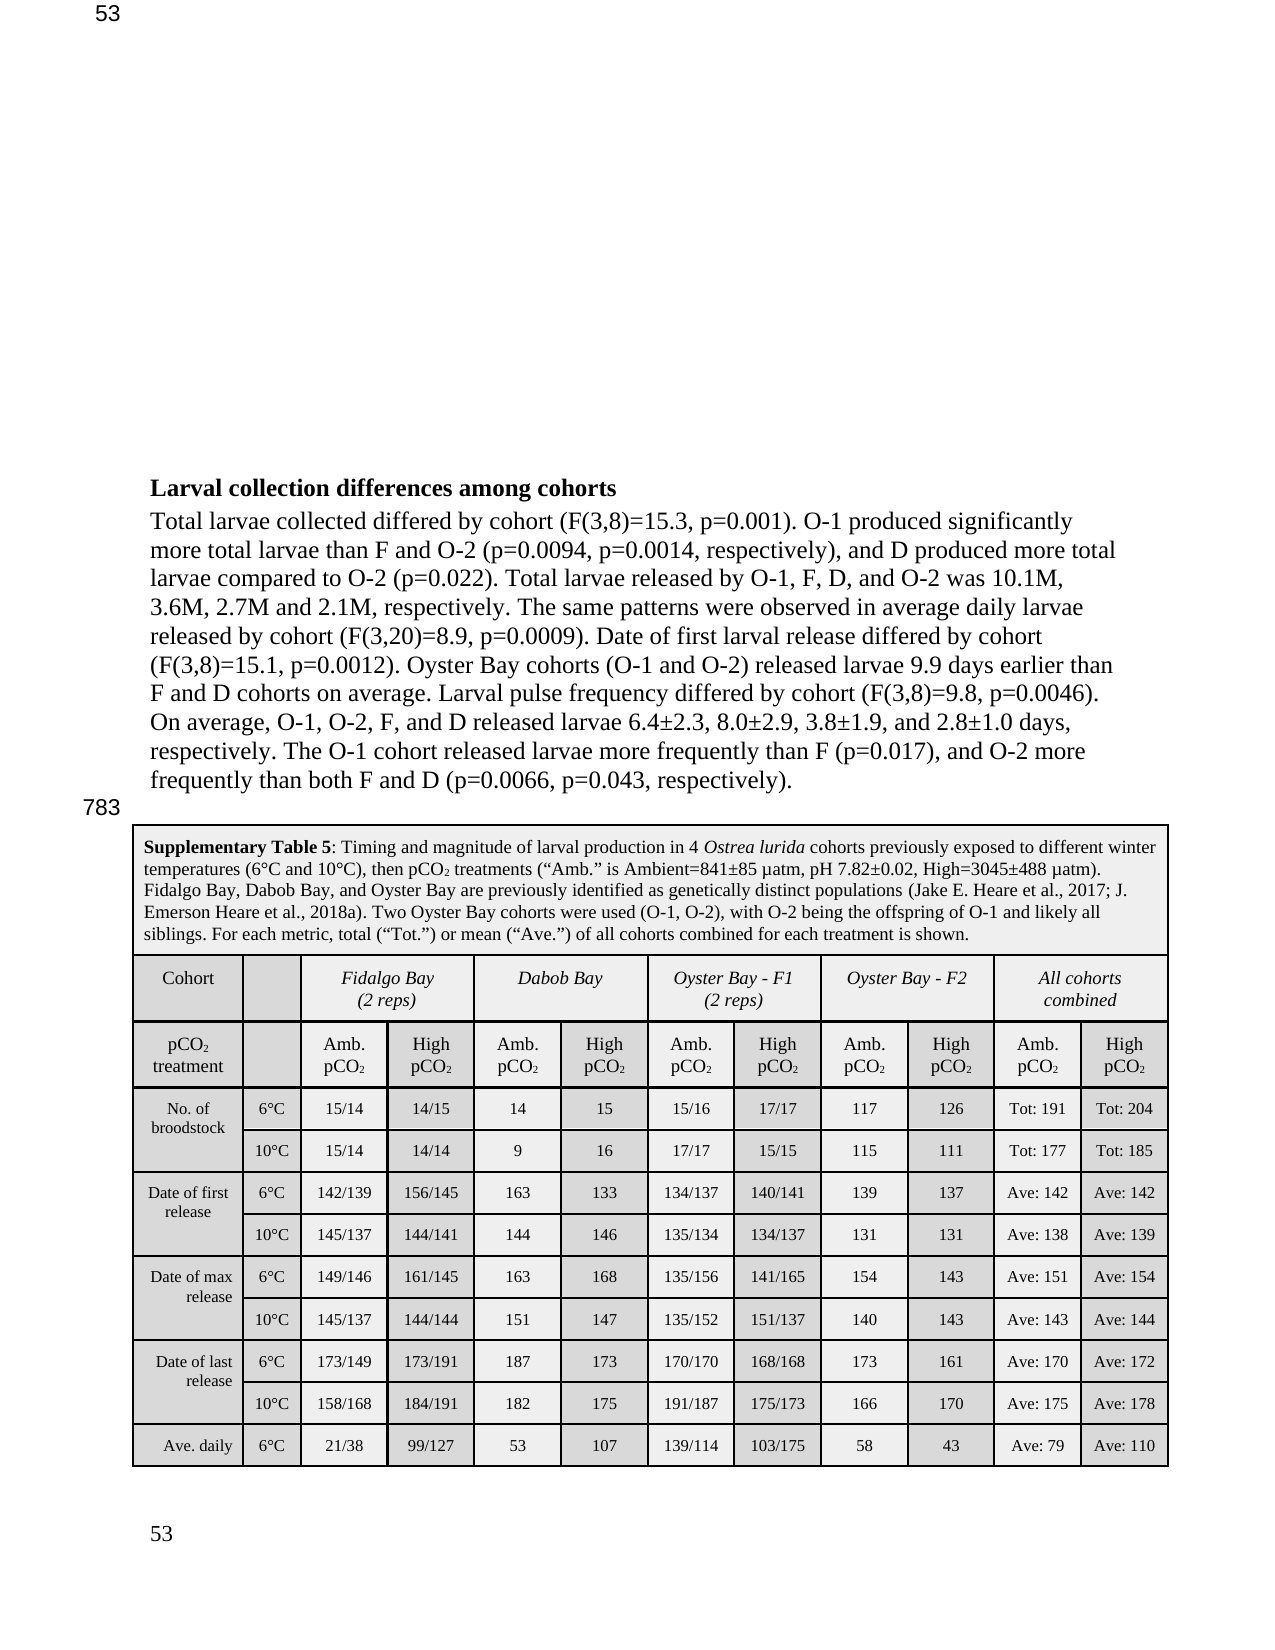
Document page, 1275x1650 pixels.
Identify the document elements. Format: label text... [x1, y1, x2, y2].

table_cell High pCO2 [389, 1023, 473, 1086]
table_cell Amb. pCO2 [475, 1023, 560, 1086]
table_cell Tot: 185 [1082, 1131, 1167, 1171]
table_cell No. of broodstock [134, 1089, 242, 1171]
table_cell 15/14 [302, 1089, 386, 1128]
table_cell 173/191 [389, 1341, 473, 1381]
table_cell 6°C [244, 1425, 300, 1465]
table_cell 158/168 [302, 1383, 386, 1423]
table_cell 163 [475, 1257, 560, 1297]
table_cell 146 [562, 1215, 647, 1255]
table_cell 163 [475, 1173, 560, 1213]
table_cell 135/156 [649, 1257, 733, 1297]
table_cell 191/187 [649, 1383, 733, 1423]
table_cell 144 [475, 1215, 560, 1255]
table_cell Ave: 151 [995, 1257, 1080, 1297]
table_cell 15 [562, 1089, 647, 1128]
table_cell Ave: 154 [1082, 1257, 1167, 1297]
table_cell 151 [475, 1299, 560, 1339]
table_cell 14/14 [389, 1131, 473, 1171]
table_cell Date of max release [134, 1257, 242, 1339]
table_cell Ave: 142 [1082, 1173, 1167, 1213]
table_cell High pCO2 [909, 1023, 993, 1086]
table_cell 21/38 [302, 1425, 386, 1465]
table_cell 14 [475, 1089, 560, 1128]
table_cell High pCO2 [735, 1023, 820, 1086]
table_cell Cohort [134, 956, 242, 1020]
table_cell Ave: 170 [995, 1341, 1080, 1381]
text Larval collection differences among cohorts [150, 473, 1125, 502]
table_cell Fidalgo Bay (2 reps) [302, 956, 473, 1020]
table_cell 140/141 [735, 1173, 820, 1213]
table_cell 140 [822, 1299, 907, 1339]
table_cell 144/144 [389, 1299, 473, 1339]
table_cell 145/137 [302, 1299, 386, 1339]
table_cell pCO2 treatment [134, 1023, 242, 1086]
table_cell 151/137 [735, 1299, 820, 1339]
table_cell All cohorts combined [995, 956, 1167, 1020]
table_cell 115 [822, 1131, 907, 1171]
table_cell Date of first release [134, 1173, 242, 1255]
table_cell Ave: 142 [995, 1173, 1080, 1213]
table_cell Ave: 172 [1082, 1341, 1167, 1381]
table_cell 175/173 [735, 1383, 820, 1423]
table_cell High pCO2 [1082, 1023, 1167, 1086]
table_cell 15/14 [302, 1131, 386, 1171]
table_cell 6°C [244, 1341, 300, 1381]
table_cell 9 [475, 1131, 560, 1171]
table_cell Ave: 79 [995, 1425, 1080, 1465]
table_cell 10°C [244, 1131, 300, 1171]
table_cell 134/137 [649, 1173, 733, 1213]
table_header Supplementary Table 5: Timing and magnitude of larval production in 4 Ostrea lurida cohorts previously exposed to different winter temperatures (6°C and 10°C), then pCO2 treatments (“Amb.” is Ambient=841±85 µatm, pH 7.82±0.02, High=3045±488 µatm). Fidalgo Bay, Dabob Bay, and Oyster Bay are previously identified as genetically distinct populations (Jake E. Heare et al., 2017; J. Emerson Heare et al., 2018a). Two Oyster Bay cohorts were used (O-1, O-2), with O-2 being the offspring of O-1 and likely all siblings. For each metric, total (“Tot.”) or mean (“Ave.”) of all cohorts combined for each treatment is shown. [134, 826, 1167, 954]
table_cell 117 [822, 1089, 907, 1128]
table_cell Oyster Bay - F1 (2 reps) [649, 956, 820, 1020]
table_cell 175 [562, 1383, 647, 1423]
table_cell 107 [562, 1425, 647, 1465]
table_cell 99/127 [389, 1425, 473, 1465]
table_cell Tot: 204 [1082, 1089, 1167, 1128]
table_cell 143 [909, 1257, 993, 1297]
text Total larvae collected differed by cohort (F(3,8)=15.3, p=0.001). O-1 produced significantly more total larvae than F and O-2 (p=0.0094, p=0.0014, respectively), and D produced more total larvae compared to O-2 (p=0.022). Total larvae released by O-1, F, D, and O-2 was 10.1M, 3.6M, 2.7M and 2.1M, respectively. The same patterns were observed in average daily larvae released by cohort (F(3,20)=8.9, p=0.0009). Date of first larval release differed by cohort (F(3,8)=15.1, p=0.0012). Oyster Bay cohorts (O-1 and O-2) released larvae 9.9 days earlier than F and D cohorts on average. Larval pulse frequency differed by cohort (F(3,8)=9.8, p=0.0046). On average, O-1, O-2, F, and D released larvae 6.4±2.3, 8.0±2.9, 3.8±1.9, and 2.8±1.0 days, respectively. The O-1 cohort released larvae more frequently than F (p=0.017), and O-2 more frequently than both F and D (p=0.0066, p=0.043, respectively). [150, 506, 1125, 793]
table_cell 10°C [244, 1215, 300, 1255]
table_cell 135/152 [649, 1299, 733, 1339]
table_cell Ave: 144 [1082, 1299, 1167, 1339]
table_cell 133 [562, 1173, 647, 1213]
table_cell [244, 1023, 300, 1086]
table_cell 131 [822, 1215, 907, 1255]
table_cell 126 [909, 1089, 993, 1128]
table_cell 144/141 [389, 1215, 473, 1255]
table_cell 154 [822, 1257, 907, 1297]
table_cell 135/134 [649, 1215, 733, 1255]
table_cell Tot: 177 [995, 1131, 1080, 1171]
table_cell 111 [909, 1131, 993, 1171]
table_cell Oyster Bay - F2 [822, 956, 993, 1020]
table_cell Dabob Bay [475, 956, 647, 1020]
table_cell 17/17 [649, 1131, 733, 1171]
table_cell 141/165 [735, 1257, 820, 1297]
table_cell 6°C [244, 1089, 300, 1128]
table_cell 166 [822, 1383, 907, 1423]
table_cell 16 [562, 1131, 647, 1171]
table_cell 14/15 [389, 1089, 473, 1128]
table_cell 15/16 [649, 1089, 733, 1128]
table_cell Tot: 191 [995, 1089, 1080, 1128]
table_cell [244, 956, 300, 1020]
table_cell 182 [475, 1383, 560, 1423]
table_cell Amb. pCO2 [995, 1023, 1080, 1086]
table_cell 53 [475, 1425, 560, 1465]
table_cell 156/145 [389, 1173, 473, 1213]
table_cell Ave: 178 [1082, 1383, 1167, 1423]
table_cell 173 [822, 1341, 907, 1381]
table_cell 17/17 [735, 1089, 820, 1128]
table_cell 58 [822, 1425, 907, 1465]
table_cell 103/175 [735, 1425, 820, 1465]
table_cell 145/137 [302, 1215, 386, 1255]
table_cell Amb. pCO2 [822, 1023, 907, 1086]
table_cell Date of last release [134, 1341, 242, 1423]
table_cell 173/149 [302, 1341, 386, 1381]
table_cell 161 [909, 1341, 993, 1381]
table_cell Ave: 175 [995, 1383, 1080, 1423]
table_cell Ave: 139 [1082, 1215, 1167, 1255]
table_cell 168 [562, 1257, 647, 1297]
table_cell 187 [475, 1341, 560, 1381]
table_cell Amb. pCO2 [302, 1023, 386, 1086]
table_cell 15/15 [735, 1131, 820, 1171]
table_cell 161/145 [389, 1257, 473, 1297]
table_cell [134, 1425, 242, 1465]
table_cell 139/114 [649, 1425, 733, 1465]
table_cell 131 [909, 1215, 993, 1255]
table_cell 6°C [244, 1173, 300, 1213]
table_cell 149/146 [302, 1257, 386, 1297]
table_cell 134/137 [735, 1215, 820, 1255]
table_cell 170 [909, 1383, 993, 1423]
table_cell Ave: 143 [995, 1299, 1080, 1339]
table_cell 43 [909, 1425, 993, 1465]
table_cell 143 [909, 1299, 993, 1339]
table_cell 184/191 [389, 1383, 473, 1423]
table_cell 137 [909, 1173, 993, 1213]
table_cell 10°C [244, 1383, 300, 1423]
table_cell 173 [562, 1341, 647, 1381]
table_cell Ave: 138 [995, 1215, 1080, 1255]
table_cell 139 [822, 1173, 907, 1213]
table_cell 142/139 [302, 1173, 386, 1213]
table_cell 147 [562, 1299, 647, 1339]
table_cell Amb. pCO2 [649, 1023, 733, 1086]
table_cell 10°C [244, 1299, 300, 1339]
table_cell High pCO2 [562, 1023, 647, 1086]
table_cell 170/170 [649, 1341, 733, 1381]
table_cell 168/168 [735, 1341, 820, 1381]
table_cell Ave: 110 [1082, 1425, 1167, 1465]
table_cell 6°C [244, 1257, 300, 1297]
